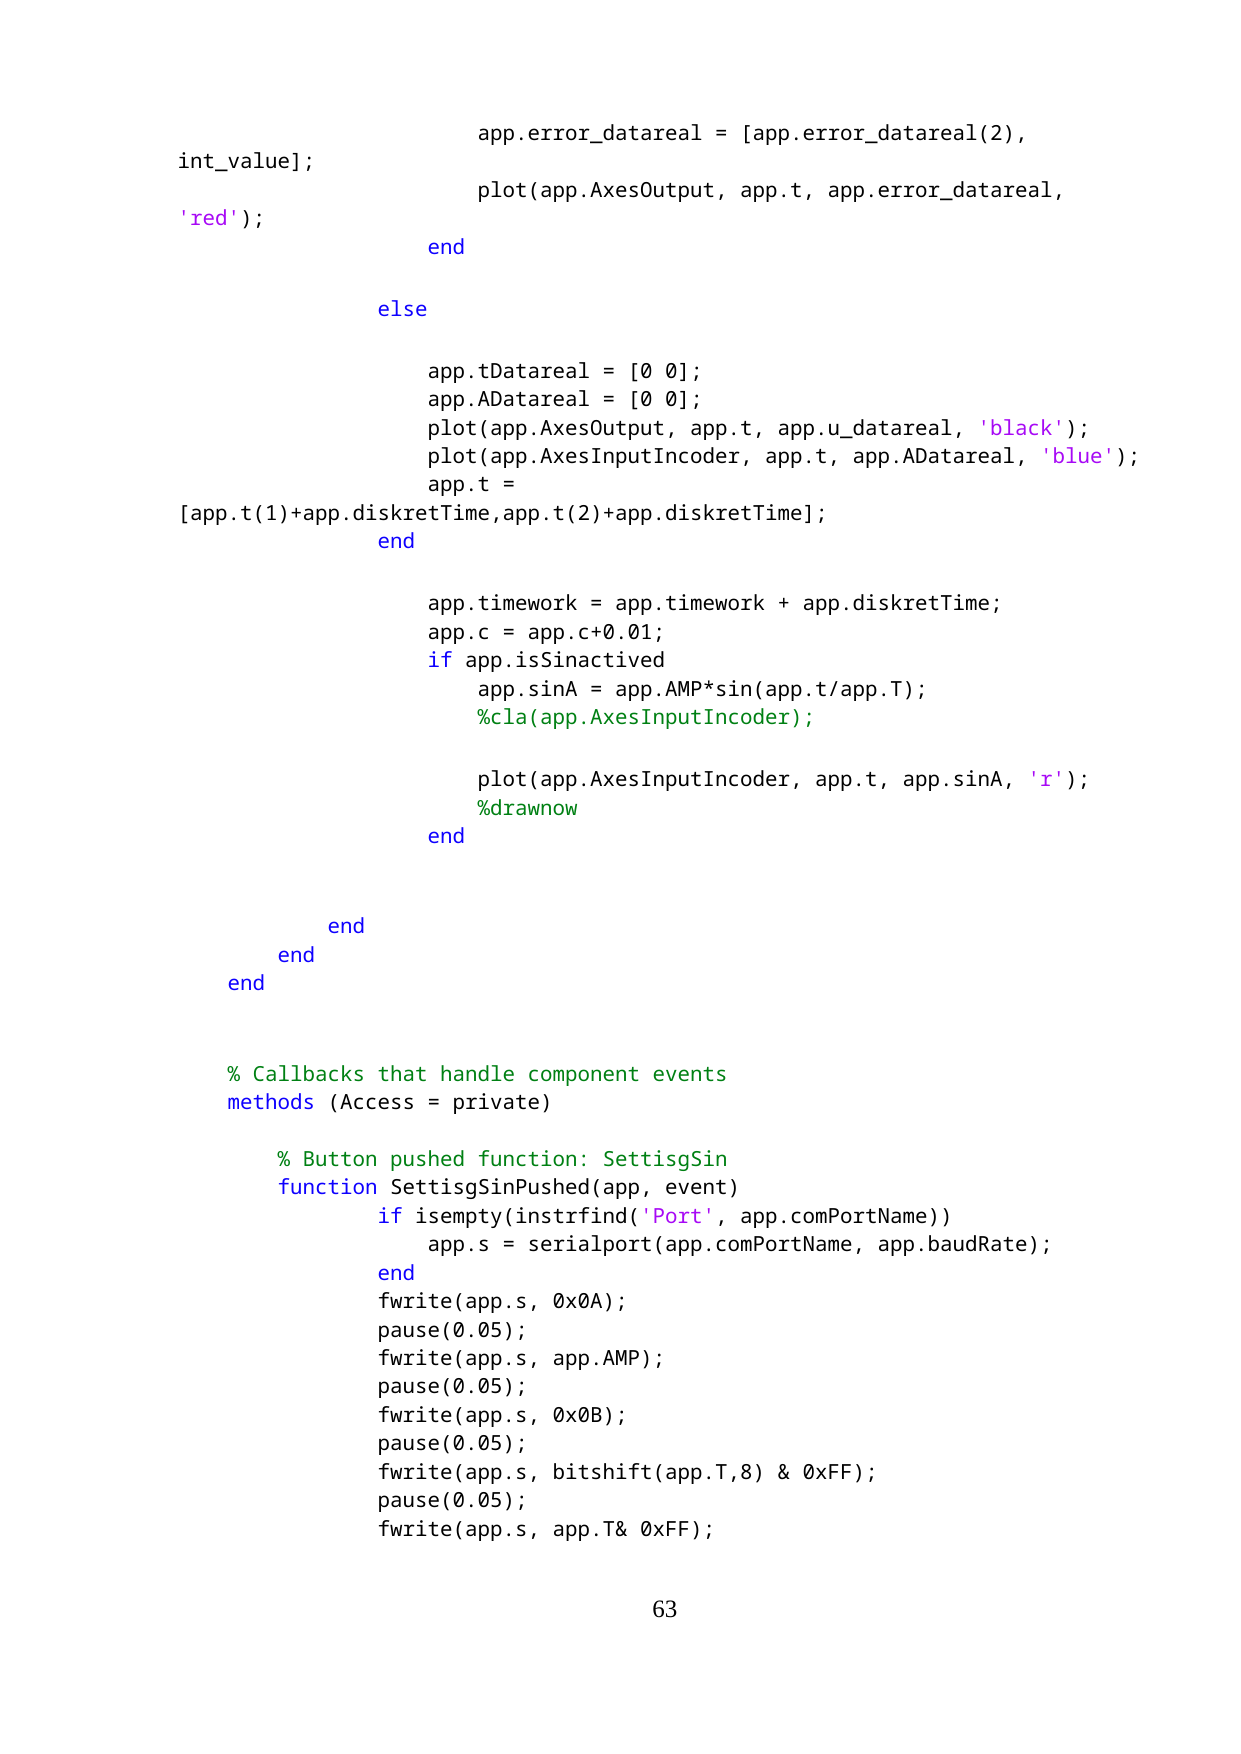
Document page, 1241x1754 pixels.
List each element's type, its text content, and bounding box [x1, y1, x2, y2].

text %cla(app.AxesInputIncoder); [177, 702, 1152, 731]
text fwrite(app.s, bitshift(app.T,8) & 0xFF); [177, 1457, 1152, 1485]
text pause(0.05); [177, 1428, 1152, 1457]
text end [177, 232, 1152, 260]
text app.timework = app.timework + app.diskretTime; [177, 588, 1152, 617]
text end [177, 526, 1152, 555]
text fwrite(app.s, app.AMP); [177, 1343, 1152, 1372]
text % Button pushed function: SettisgSin [177, 1144, 1152, 1172]
text methods (Access = private) [177, 1087, 1152, 1116]
text end [177, 968, 1152, 997]
text app.tDatareal = [0 0]; [177, 356, 1152, 384]
text plot(app.AxesInputIncoder, app.t, app.sinA, 'r'); [177, 764, 1152, 793]
text pause(0.05); [177, 1485, 1152, 1514]
text app.t = [app.t(1)+app.diskretTime,app.t(2)+app.diskretTime]; [177, 469, 1152, 526]
text app.sinA = app.AMP*sin(app.t/app.T); [177, 674, 1152, 702]
text end [177, 821, 1152, 849]
text fwrite(app.s, app.T& 0xFF); [177, 1514, 1152, 1542]
text % Callbacks that handle component events [177, 1059, 1152, 1087]
text plot(app.AxesInputIncoder, app.t, app.ADatareal, 'blue'); [177, 441, 1152, 469]
text end [177, 911, 1152, 940]
text else [177, 294, 1152, 322]
text function SettisgSinPushed(app, event) [177, 1172, 1152, 1201]
text %drawnow [177, 793, 1152, 821]
text fwrite(app.s, 0x0A); [177, 1286, 1152, 1315]
text end [177, 1258, 1152, 1286]
text end [177, 940, 1152, 968]
text fwrite(app.s, 0x0B); [177, 1400, 1152, 1428]
text pause(0.05); [177, 1372, 1152, 1400]
text plot(app.AxesOutput, app.t, app.error_datareal, 'red'); [177, 175, 1152, 232]
text app.s = serialport(app.comPortName, app.baudRate); [177, 1229, 1152, 1258]
text if app.isSinactived [177, 645, 1152, 674]
text if isempty(instrfind('Port', app.comPortName)) [177, 1201, 1152, 1229]
text app.ADatareal = [0 0]; [177, 384, 1152, 413]
text pause(0.05); [177, 1315, 1152, 1343]
text app.c = app.c+0.01; [177, 617, 1152, 645]
text plot(app.AxesOutput, app.t, app.u_datareal, 'black'); [177, 413, 1152, 441]
text app.error_datareal = [app.error_datareal(2), int_value]; [177, 118, 1152, 175]
